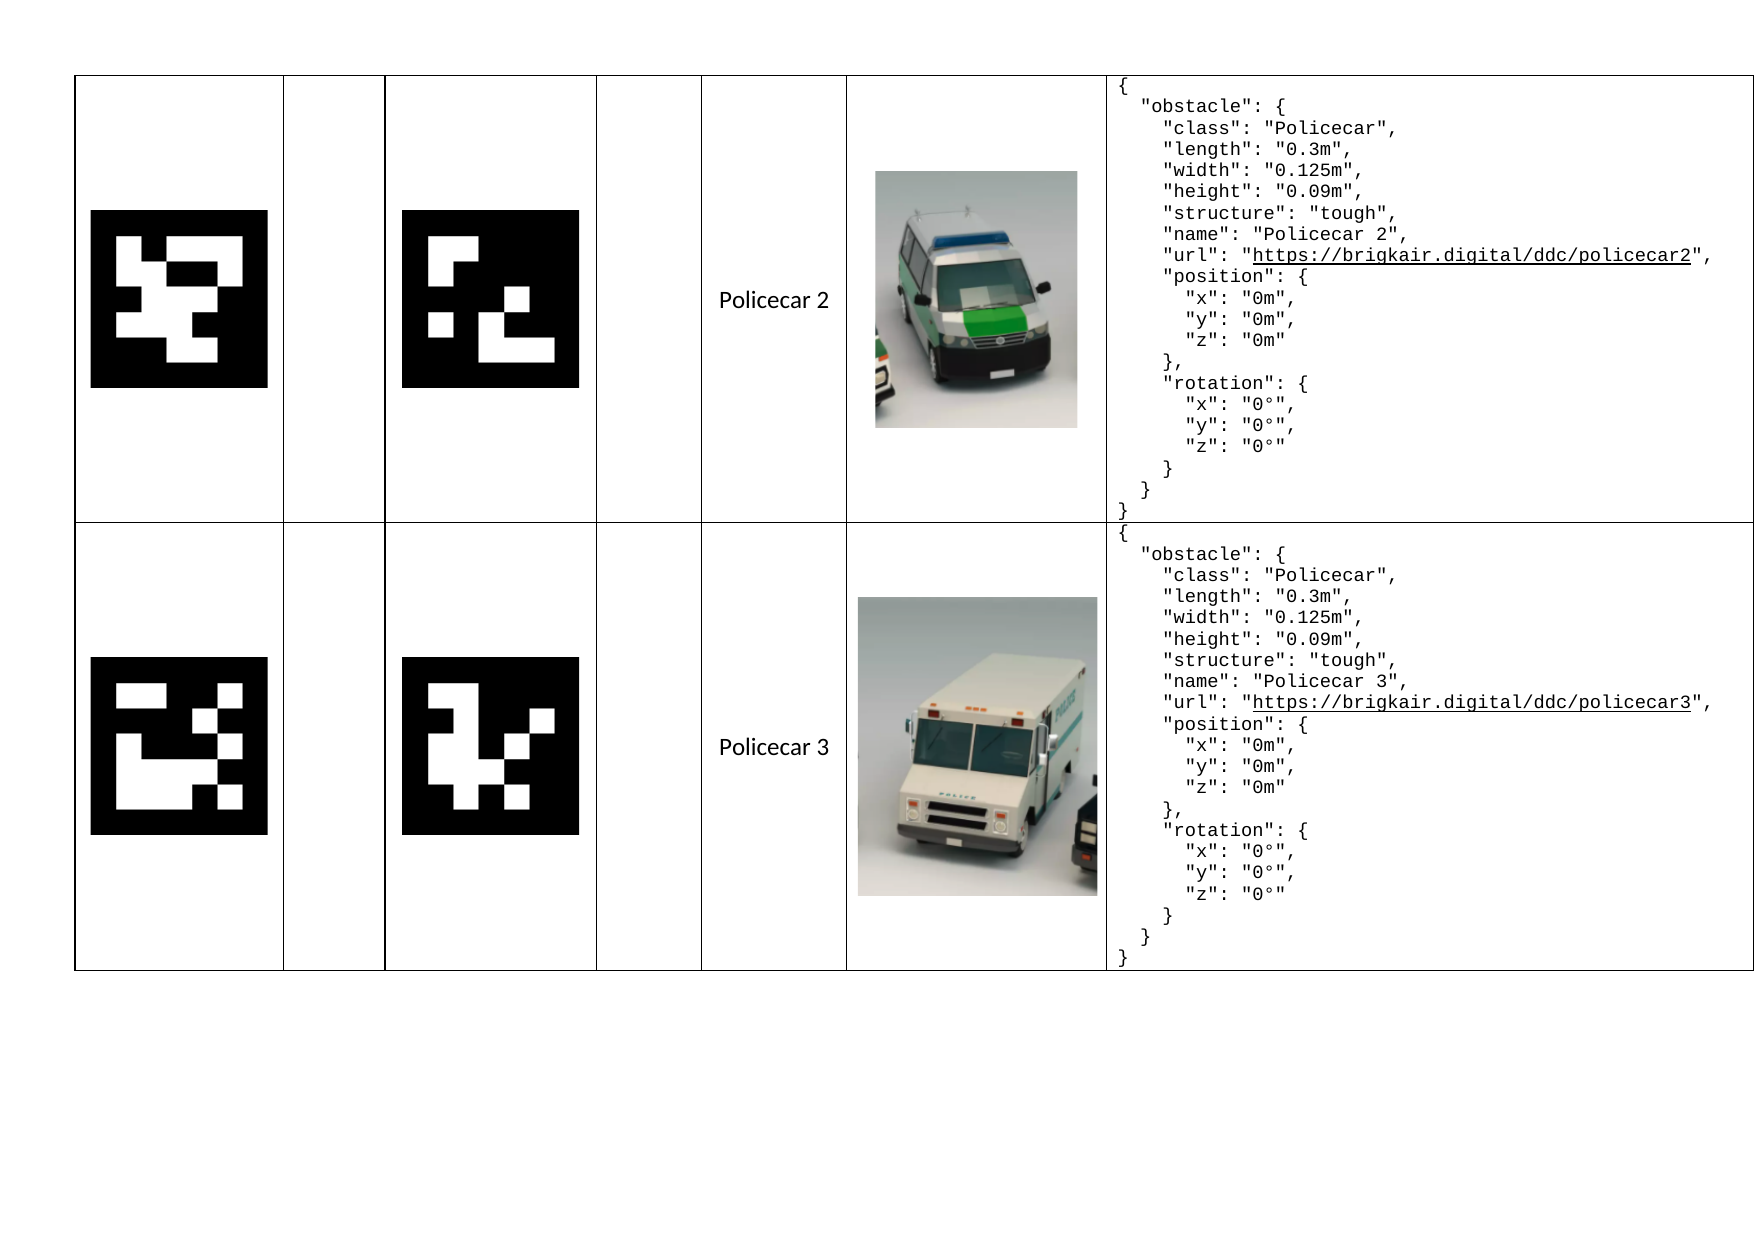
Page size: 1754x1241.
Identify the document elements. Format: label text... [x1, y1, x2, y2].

table_cell [76, 76, 283, 522]
table_cell [597, 523, 701, 969]
table_cell [284, 523, 384, 969]
table_cell Policecar 2 [702, 76, 846, 522]
table_cell { "obstacle": { "class": "Policecar", "length": "0.3m", "width": "0.125m", "height": "0.09m", "structure": "tough", "name": "Policecar 3", "url": "https://brigkair.digital/ddc/policecar3", "position": { "x": "0m", "y": "0m", "z": "0m" }, "rotation": { "x": "0°", "y": "0°", "z": "0°" } } } [1107, 523, 1753, 969]
picture [90, 657, 268, 835]
table_cell [597, 76, 701, 522]
table_cell [76, 523, 283, 969]
table_cell [386, 523, 596, 969]
picture [857, 597, 1098, 896]
table_cell [284, 76, 384, 522]
table_cell [386, 76, 596, 522]
table_cell { "obstacle": { "class": "Policecar", "length": "0.3m", "width": "0.125m", "height": "0.09m", "structure": "tough", "name": "Policecar 2", "url": "https://brigkair.digital/ddc/policecar2", "position": { "x": "0m", "y": "0m", "z": "0m" }, "rotation": { "x": "0°", "y": "0°", "z": "0°" } } } [1107, 76, 1753, 522]
picture [402, 657, 580, 835]
table_cell [847, 523, 1106, 969]
picture [90, 210, 268, 388]
table_cell Policecar 3 [702, 523, 846, 969]
table_cell [847, 76, 1106, 522]
picture [402, 210, 580, 388]
picture [875, 171, 1078, 428]
